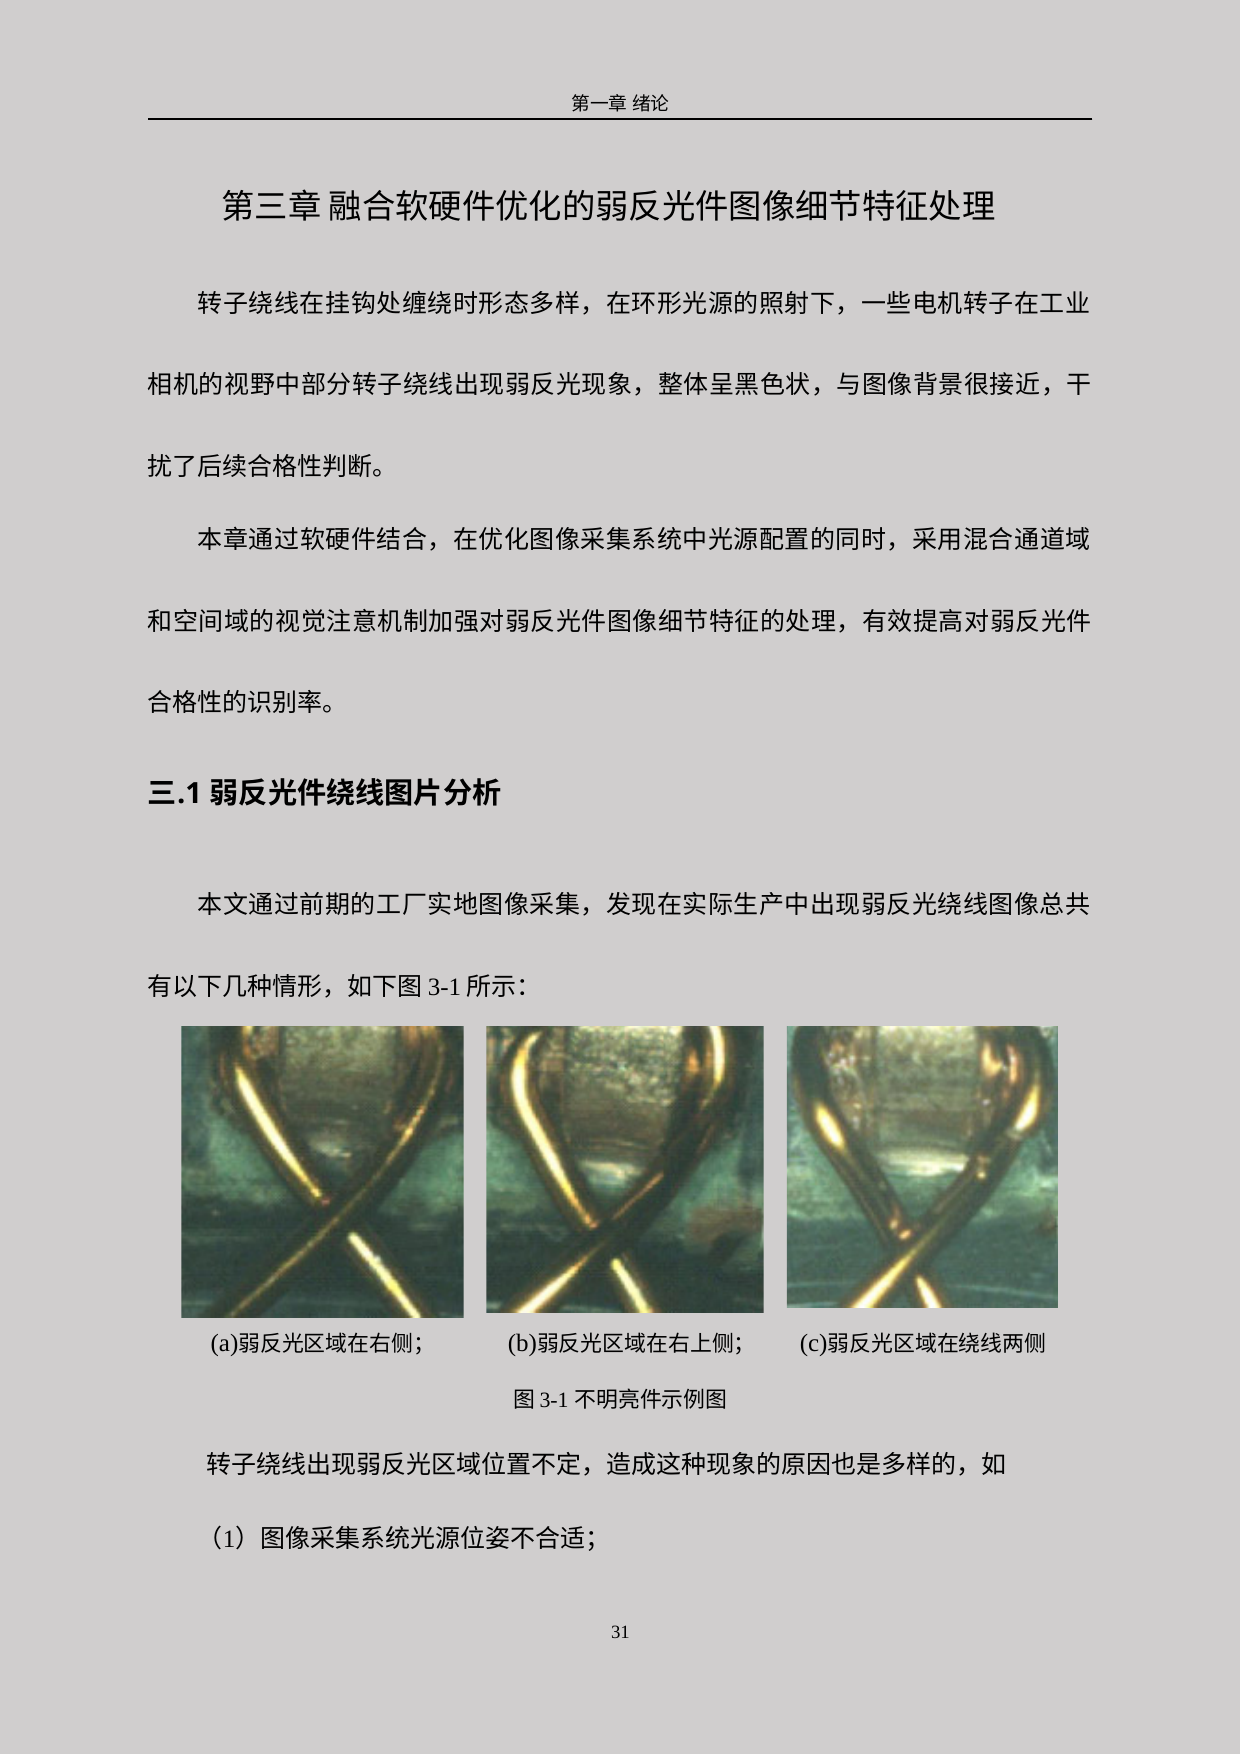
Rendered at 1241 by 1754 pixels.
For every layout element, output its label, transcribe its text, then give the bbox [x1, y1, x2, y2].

picture [486, 1026, 764, 1313]
table_cell (c)弱反光区域在绕线两侧 [776, 1326, 1070, 1365]
picture [181, 1026, 464, 1318]
text 转子绕线出现弱反光区域位置不定，造成这种现象的原因也是多样的，如 [148, 1430, 1092, 1495]
text （1）图像采集系统光源位姿不合适； [148, 1504, 1092, 1569]
text 融合软硬件优化的弱反光件图像细节特征处理 [148, 172, 1092, 237]
text 转子绕线在挂钩处缠绕时形态多样，在环形光源的照射下，一些电机转子在工业相机的视野中部分转子绕线出现弱反光现象，整体呈黑色状，与图像背景很接近，干扰了后续合格性判断。 [148, 269, 1092, 497]
text 本文通过前期的工厂实地图像采集，发现在实际生产中出现弱反光绕线图像总共有以下几种情形，如下图3-1所示： [148, 871, 1092, 1017]
text 弱反光件绕线图片分析 [148, 758, 1092, 823]
text 本章通过软硬件结合，在优化图像采集系统中光源配置的同时，采用混合通道域和空间域的视觉注意机制加强对弱反光件图像细节特征的处理，有效提高对弱反光件合格性的识别率。 [148, 506, 1092, 733]
table_header [776, 1026, 1070, 1326]
text 图3-1 不明亮件示例图 [148, 1381, 1092, 1414]
table_header [475, 1026, 776, 1326]
table_header [170, 1026, 475, 1326]
table_cell (b)弱反光区域在右上侧； [475, 1326, 776, 1365]
picture [786, 1026, 1058, 1308]
table_cell (a)弱反光区域在右侧； [170, 1326, 475, 1365]
